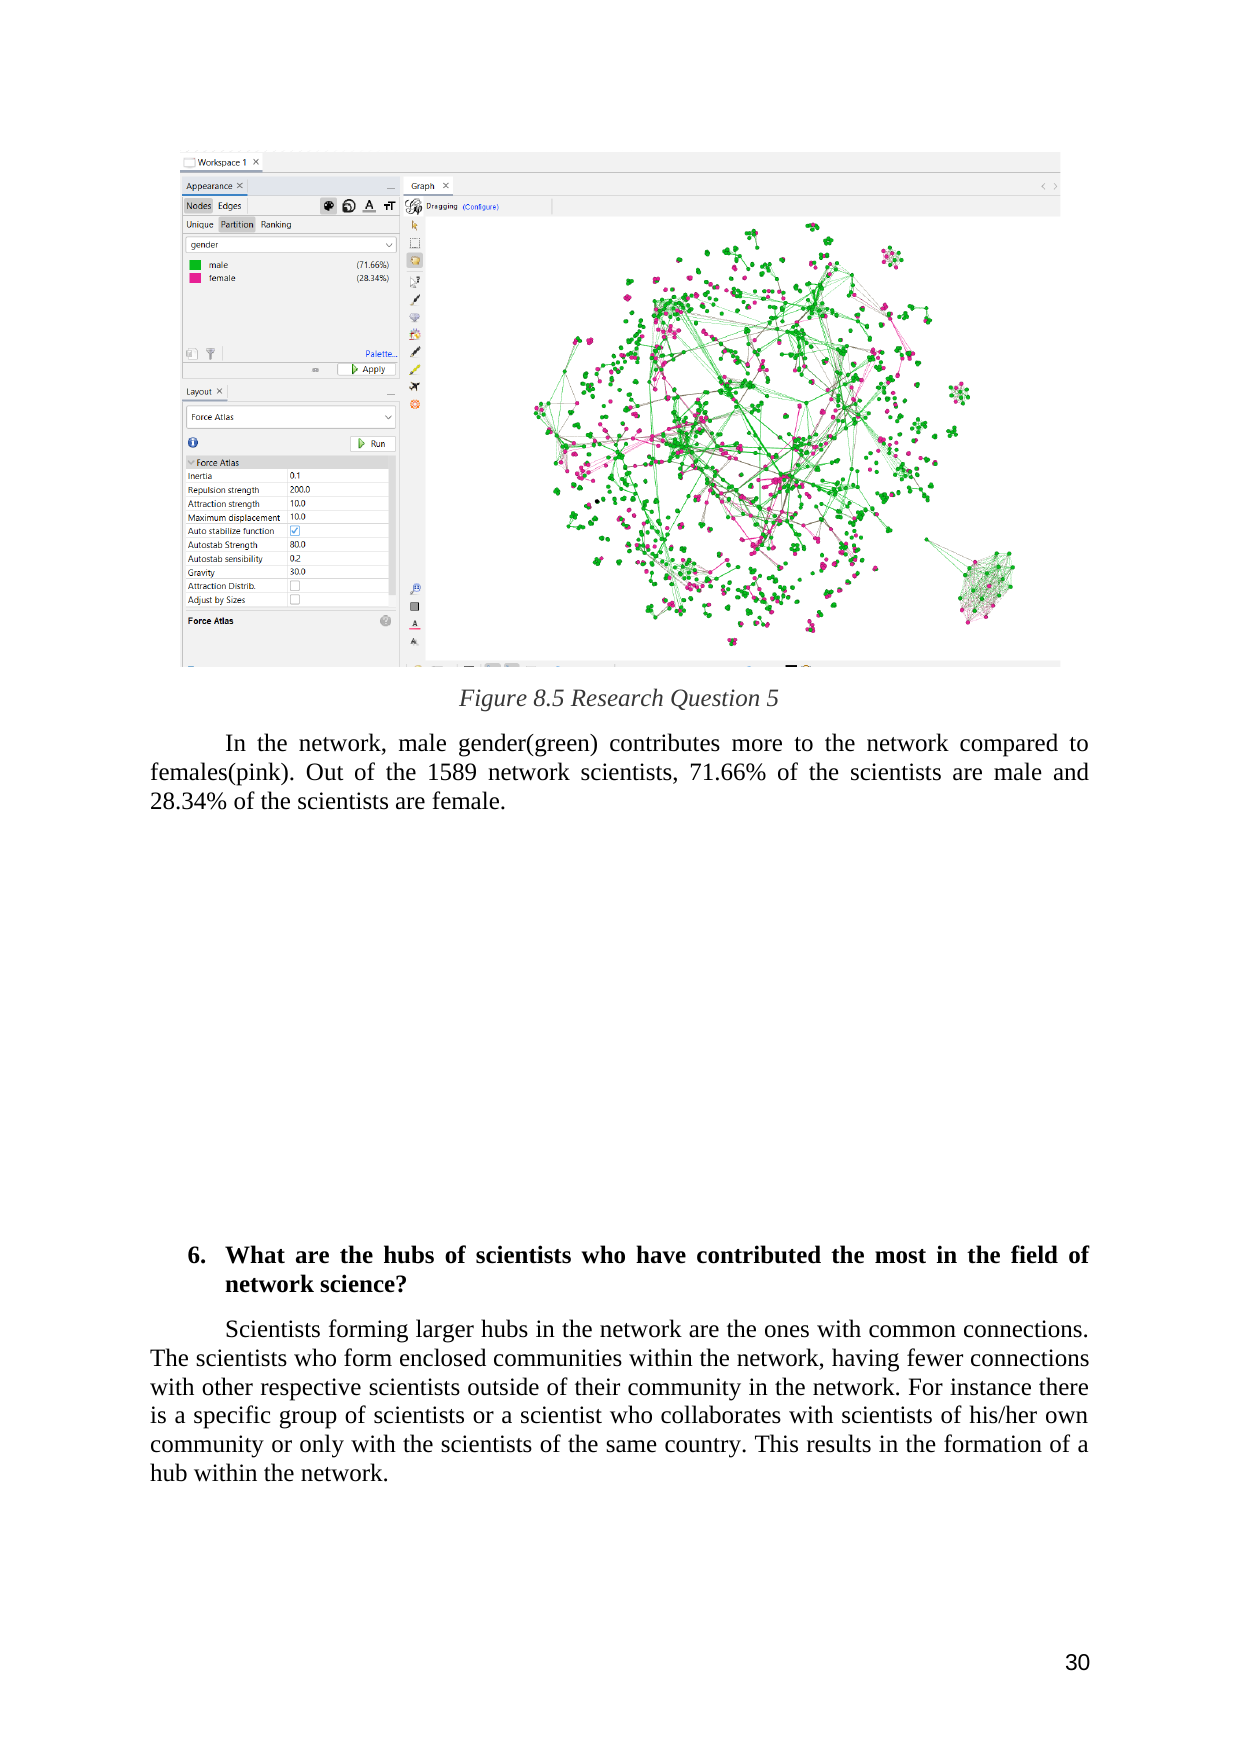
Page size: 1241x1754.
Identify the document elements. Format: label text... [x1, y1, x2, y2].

text Figure 8.5 Research Question 5 [150, 683, 1090, 712]
list What are the hubs of scientists who have contributed the most in the field of network science? [187, 1240, 1090, 1297]
text In the network, male gender(green) contributes more to the network compared to females(pink). Out of the 1589 network scientists, 71.66% of the scientists are male and 28.34% of the scientists are female. [150, 728, 1090, 814]
text Scientists forming larger hubs in the network are the ones with common connections. The scientists who form enclosed communities within the network, having fewer connections with other respective scientists outside of their community in the network. For instance there is a specific group of scientists or a scientist who collaborates with scientists of his/her own community or only with the scientists of the same country. This results in the formation of a hub within the network. [150, 1314, 1090, 1487]
picture [180, 150, 1061, 667]
